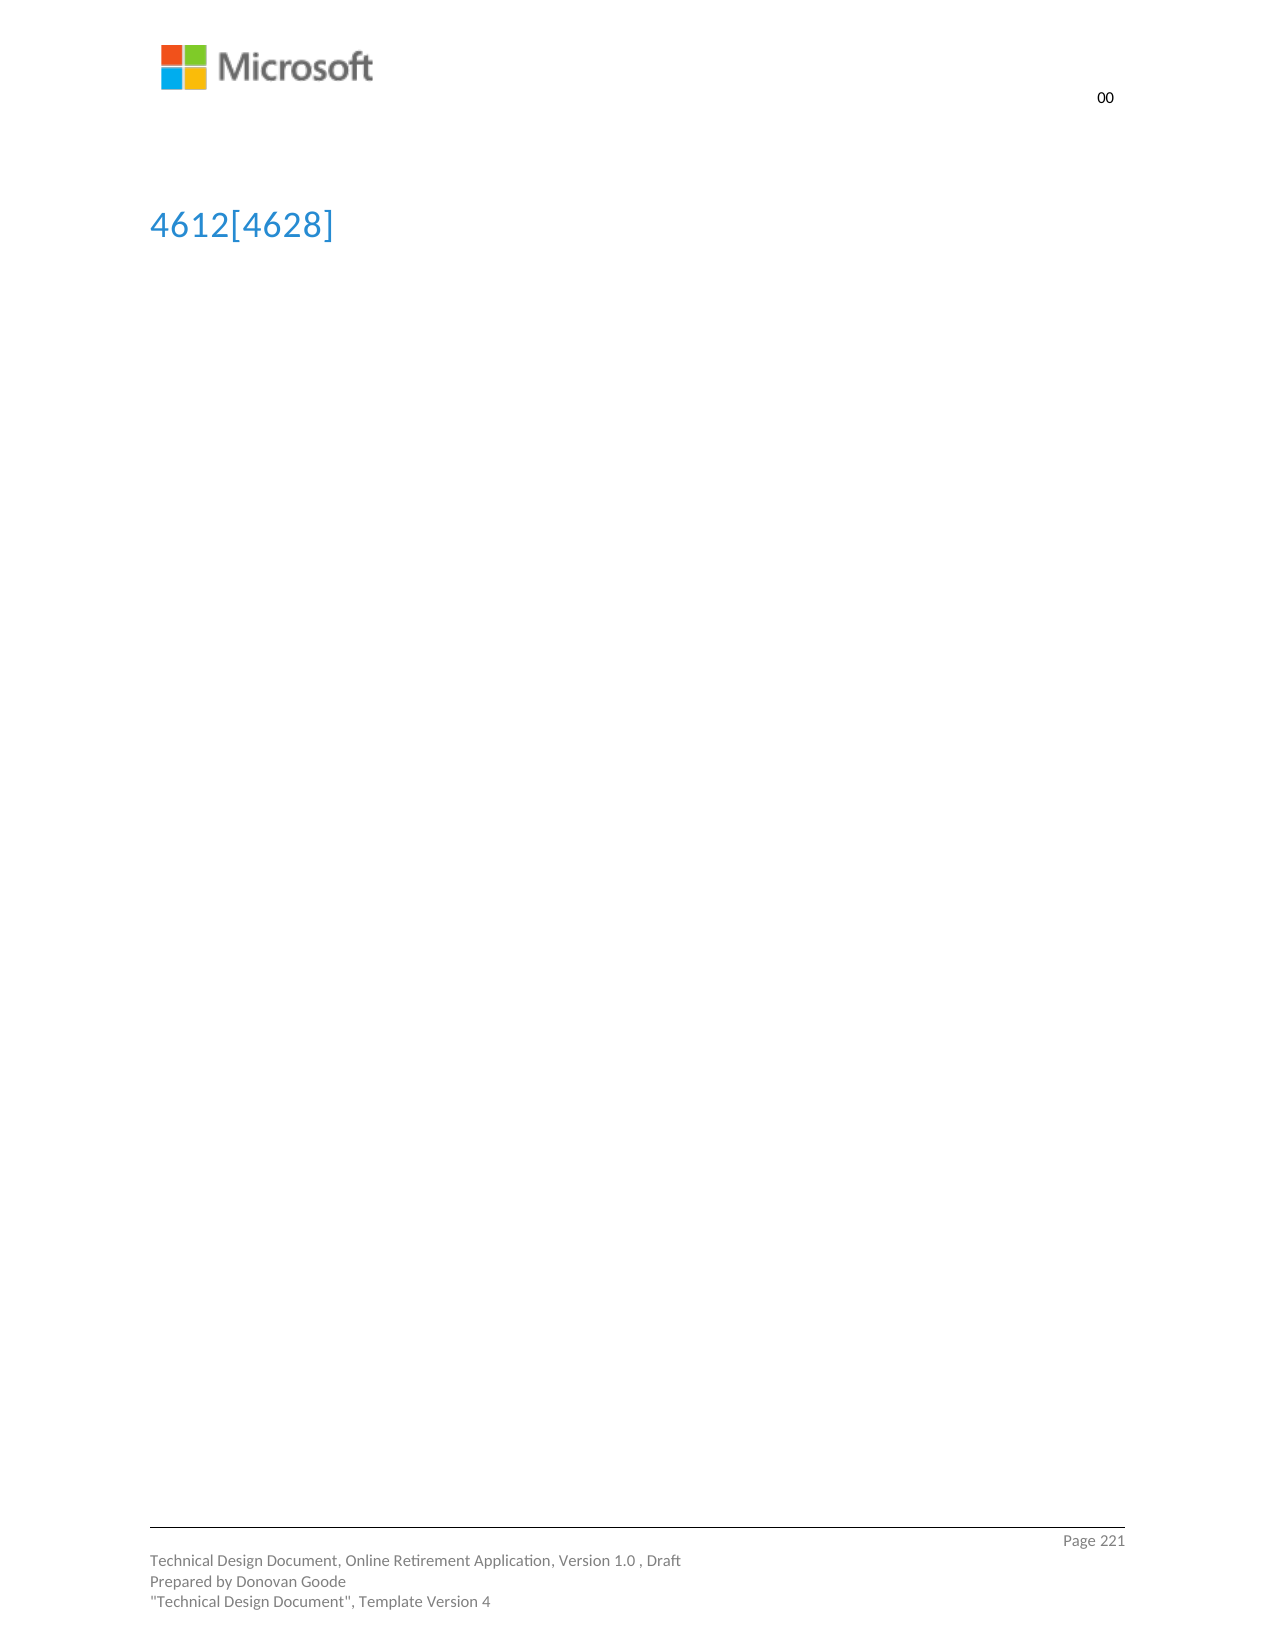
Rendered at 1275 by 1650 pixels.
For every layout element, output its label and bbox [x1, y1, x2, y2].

picture [161, 45, 374, 91]
